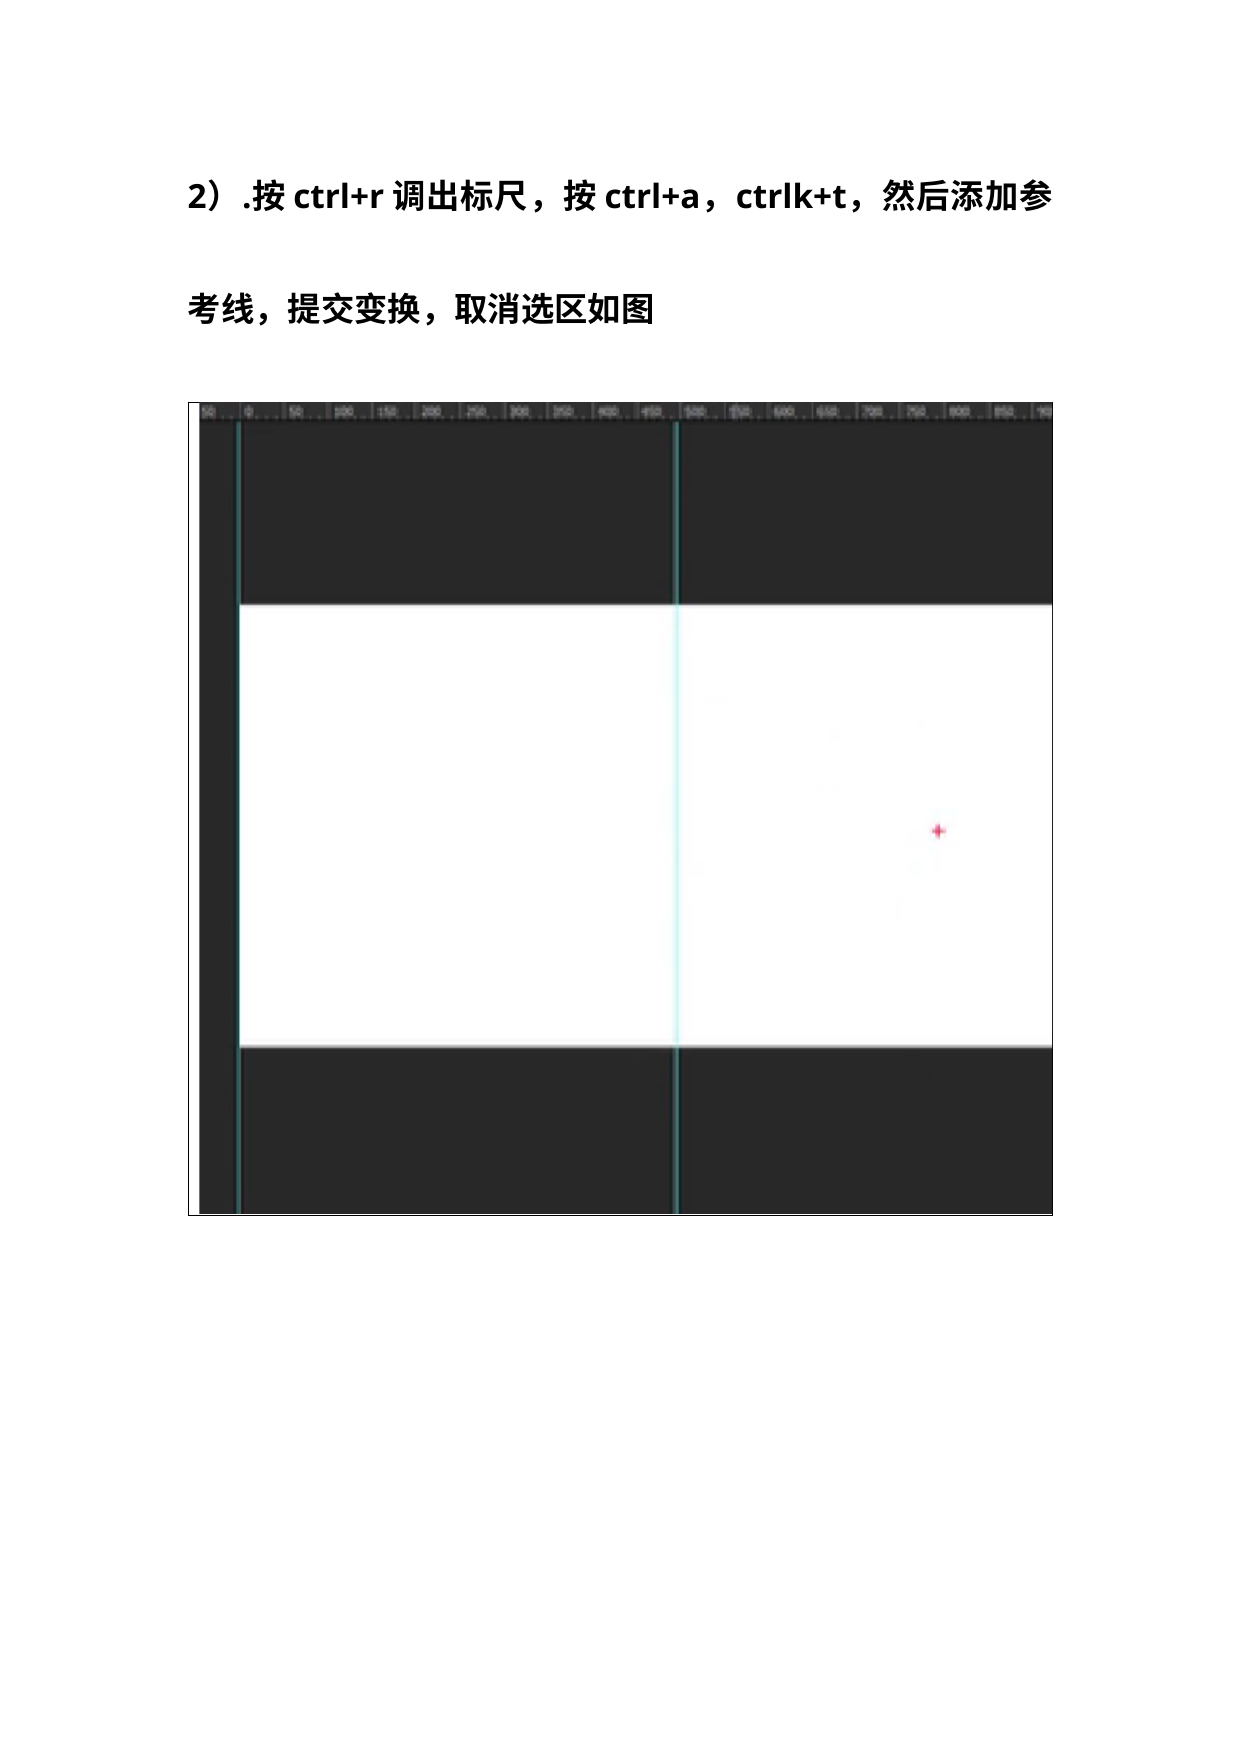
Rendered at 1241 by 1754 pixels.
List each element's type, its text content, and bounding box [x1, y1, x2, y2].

picture [199, 402, 1053, 1214]
table_header [189, 403, 1052, 1215]
subtitle 2）.按ctrl+r调出标尺，按ctrl+a，ctrlk+t，然后添加参考线，提交变换，取消选区如图 [187, 162, 1053, 339]
